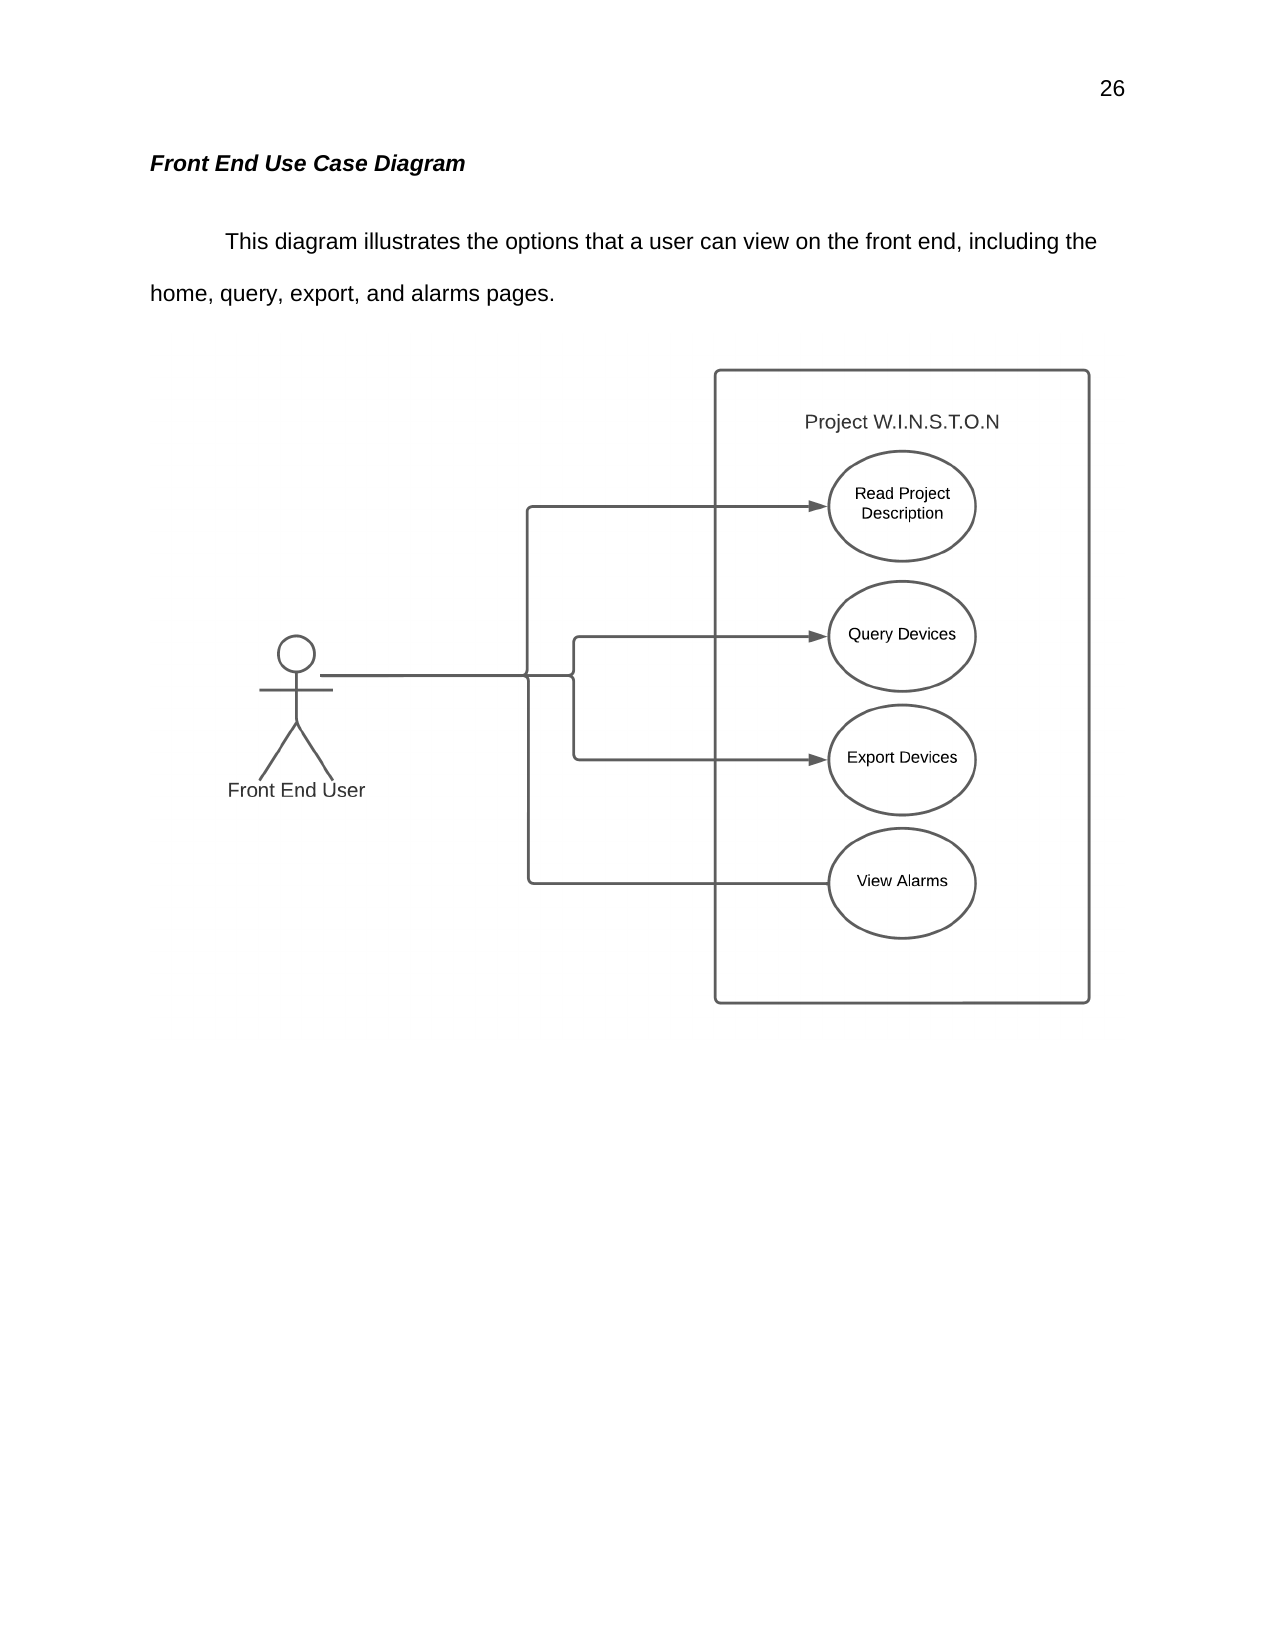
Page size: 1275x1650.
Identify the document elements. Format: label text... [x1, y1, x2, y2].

subtitle Front End Use Case Diagram [150, 150, 1125, 176]
text This diagram illustrates the options that a user can view on the front end, including the home, query, export, and alarms pages. [150, 228, 1125, 307]
picture [150, 333, 1125, 1040]
